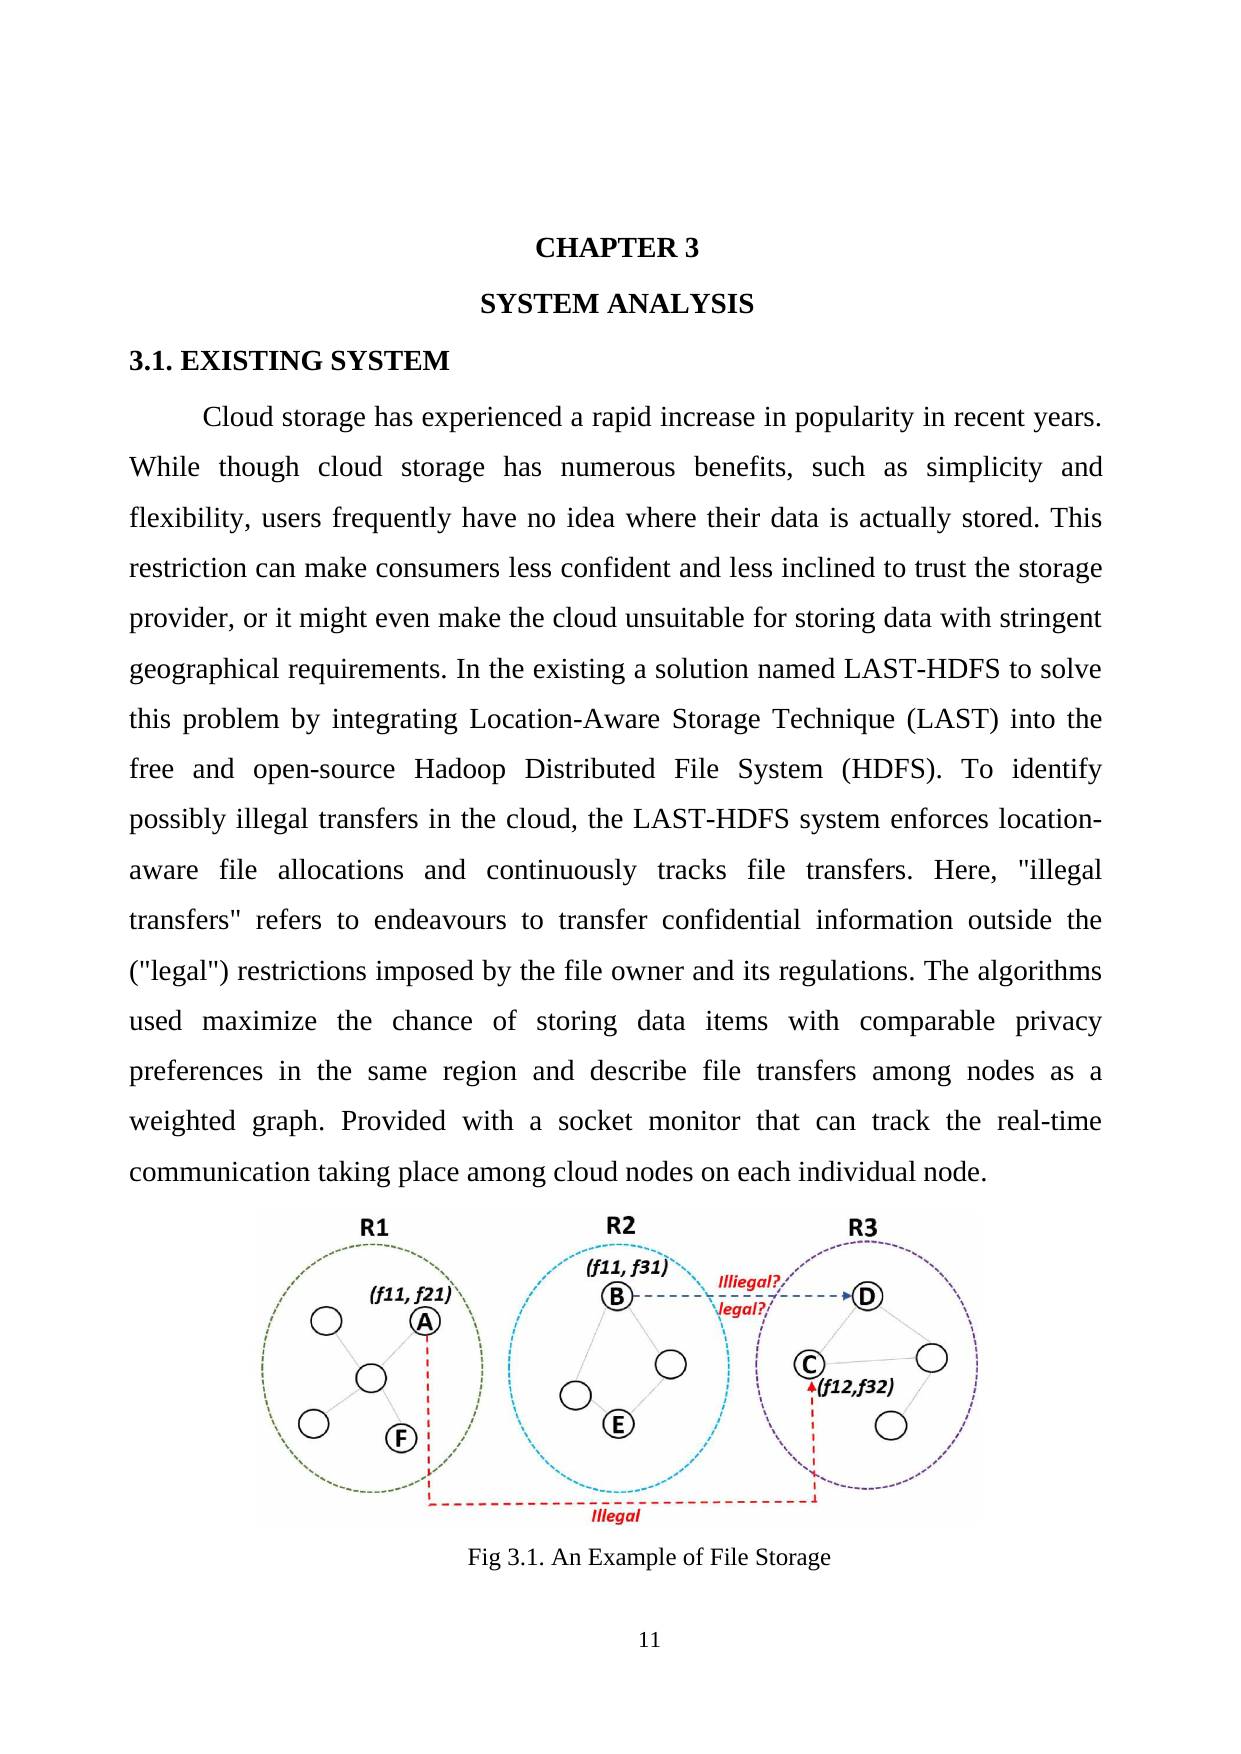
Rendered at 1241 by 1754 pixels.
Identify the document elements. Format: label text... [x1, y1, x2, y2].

subtitle EXISTING SYSTEM [129, 343, 1213, 376]
text Fig 3.1. An Example of File Storage [85, 1542, 1213, 1571]
subtitle Cloud storage has experienced a rapid increase in popularity in recent years. While though cloud storage has numerous benefits, such as simplicity and flexibility, users frequently have no idea where their data is actually stored. This restriction can make consumers less confident and less inclined to trust the storage provider, or it might even make the cloud unsuitable for storing data with stringent geographical requirements. In the existing a solution named LAST-HDFS to solve this problem by integrating Location-Aware Storage Technique (LAST) into the free and open-source Hadoop Distributed File System (HDFS). To identify possibly illegal transfers in the cloud, the LAST-HDFS system enforces location-aware file allocations and continuously tracks file transfers. Here, "illegal transfers" refers to endeavours to transfer confidential information outside the ("legal") restrictions imposed by the file owner and its regulations. The algorithms used maximize the chance of storing data items with comparable privacy preferences in the same region and describe file transfers among nodes as a weighted graph. Provided with a socket monitor that can track the real-time communication taking place among cloud nodes on each individual node. [129, 399, 1104, 1187]
picture [254, 1210, 979, 1526]
subtitle CHAPTER 3 [130, 230, 1104, 264]
subtitle SYSTEM ANALYSIS [130, 286, 1104, 320]
